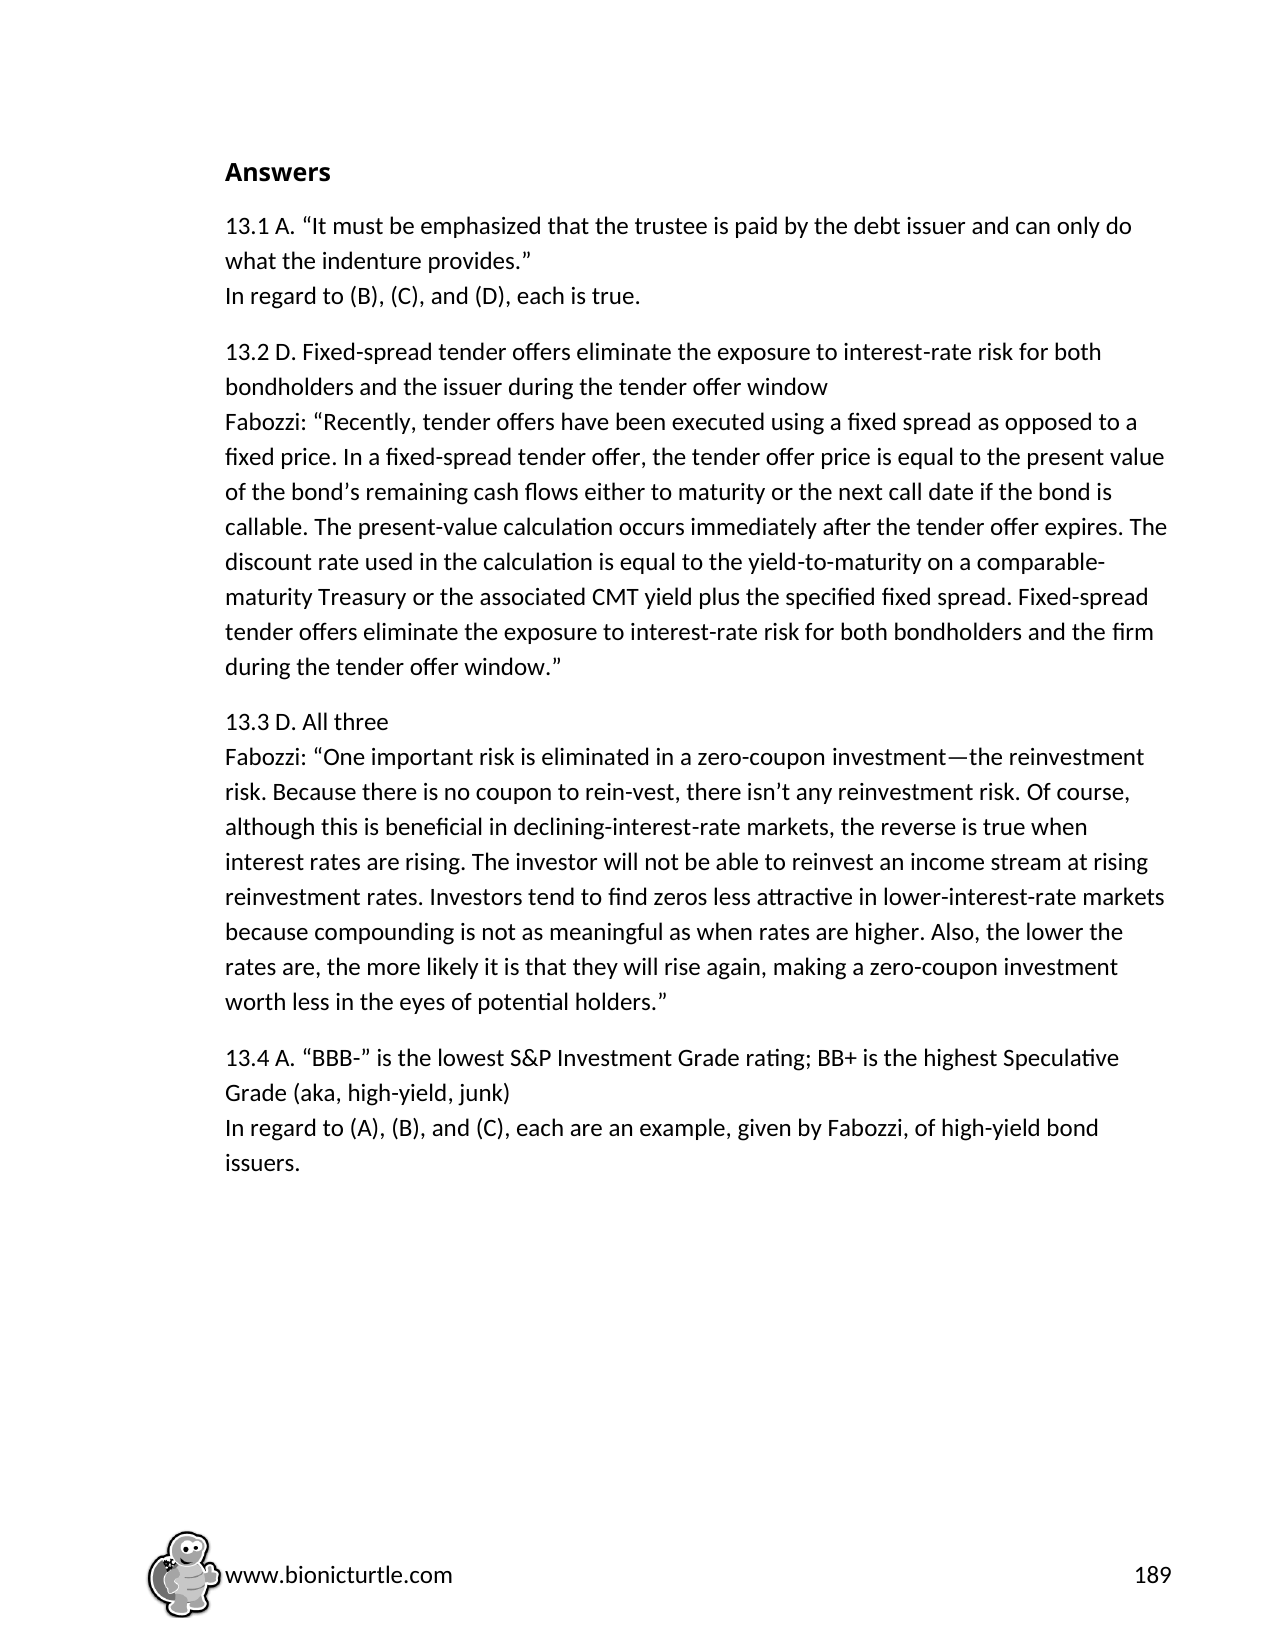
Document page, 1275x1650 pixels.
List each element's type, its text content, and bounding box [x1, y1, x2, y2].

text 13.3 D. All three Fabozzi: “One important risk is eliminated in a zero-coupon investment—the reinvestment risk. Because there is no coupon to rein-vest, there isn’t any reinvestment risk. Of course, although this is beneficial in declining-interest-rate markets, the reverse is true when interest rates are rising. The investor will not be able to reinvest an income stream at rising reinvestment rates. Investors tend to ﬁnd zeros less attractive in lower-interest-rate markets because compounding is not as meaningful as when rates are higher. Also, the lower the rates are, the more likely it is that they will rise again, making a zero-coupon investment worth less in the eyes of potential holders.” [225, 706, 1172, 1017]
text 13.2 D. Fixed-spread tender offers eliminate the exposure to interest-rate risk for both bondholders and the issuer during the tender offer window Fabozzi: “Recently, tender offers have been executed using a fixed spread as opposed to a fixed price. In a ﬁxed-spread tender offer, the tender offer price is equal to the present value of the bond’s remaining cash flows either to maturity or the next call date if the bond is callable. The present-value calculation occurs immediately after the tender offer expires. The discount rate used in the calculation is equal to the yield-to-maturity on a comparable-maturity Treasury or the associated CMT yield plus the specified ﬁxed spread. Fixed-spread tender offers eliminate the exposure to interest-rate risk for both bondholders and the ﬁrm during the tender offer window.” [225, 336, 1172, 681]
subtitle Answers [225, 155, 1172, 189]
text 13.4 A. “BBB-” is the lowest S&P Investment Grade rating; BB+ is the highest Speculative Grade (aka, high-yield, junk) In regard to (A), (B), and (C), each are an example, given by Fabozzi, of high-yield bond issuers. [225, 1042, 1172, 1178]
text 13.1 A. “It must be emphasized that the trustee is paid by the debt issuer and can only do what the indenture provides.” In regard to (B), (C), and (D), each is true. [225, 210, 1172, 310]
